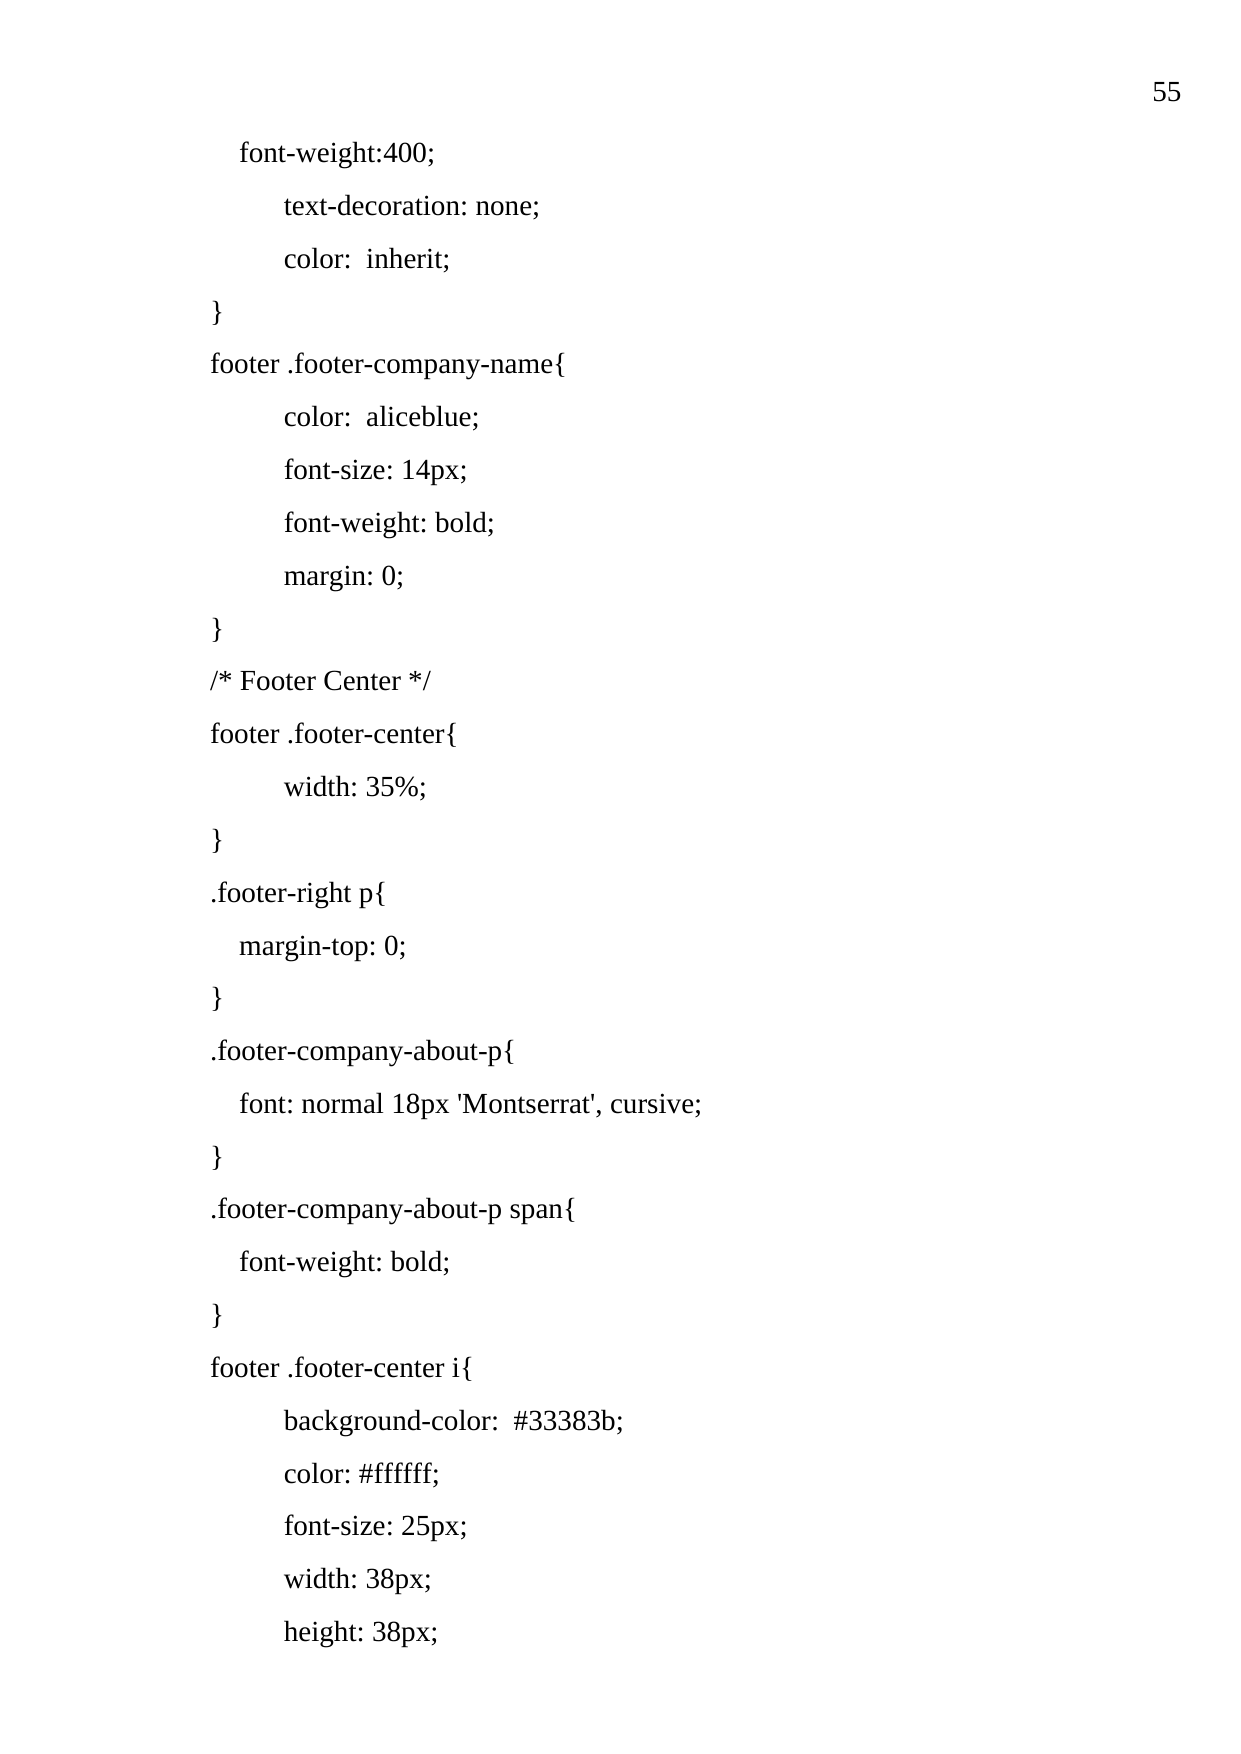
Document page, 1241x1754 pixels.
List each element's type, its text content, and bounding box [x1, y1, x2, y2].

text font: normal 18px 'Montserrat', cursive; [210, 1086, 1181, 1119]
text } [210, 822, 1181, 856]
text color: inherit; [210, 241, 1181, 274]
text font-weight:400; [210, 135, 1181, 169]
text } [210, 1297, 1181, 1331]
text height: 38px; [210, 1614, 1181, 1648]
text } [210, 980, 1181, 1014]
text font-weight: bold; [210, 505, 1181, 539]
text font-weight: bold; [210, 1244, 1181, 1278]
text font-size: 25px; [210, 1508, 1181, 1542]
text color: aliceblue; [210, 399, 1181, 433]
text margin-top: 0; [210, 928, 1181, 961]
text width: 38px; [210, 1561, 1181, 1595]
text width: 35%; [210, 769, 1181, 803]
text } [210, 611, 1181, 644]
text font-size: 14px; [210, 452, 1181, 486]
text color: #ffffff; [210, 1456, 1181, 1489]
text margin: 0; [210, 558, 1181, 591]
text footer .footer-center i{ [210, 1350, 1181, 1384]
text background-color: #33383b; [210, 1403, 1181, 1436]
text footer .footer-company-name{ [210, 347, 1181, 380]
text /* Footer Center */ [210, 663, 1181, 697]
text footer .footer-center{ [210, 716, 1181, 750]
text } [210, 294, 1181, 327]
text text-decoration: none; [210, 188, 1181, 222]
text .footer-company-about-p{ [210, 1033, 1181, 1067]
text .footer-right p{ [210, 875, 1181, 908]
text } [210, 1139, 1181, 1172]
text .footer-company-about-p span{ [210, 1192, 1181, 1225]
